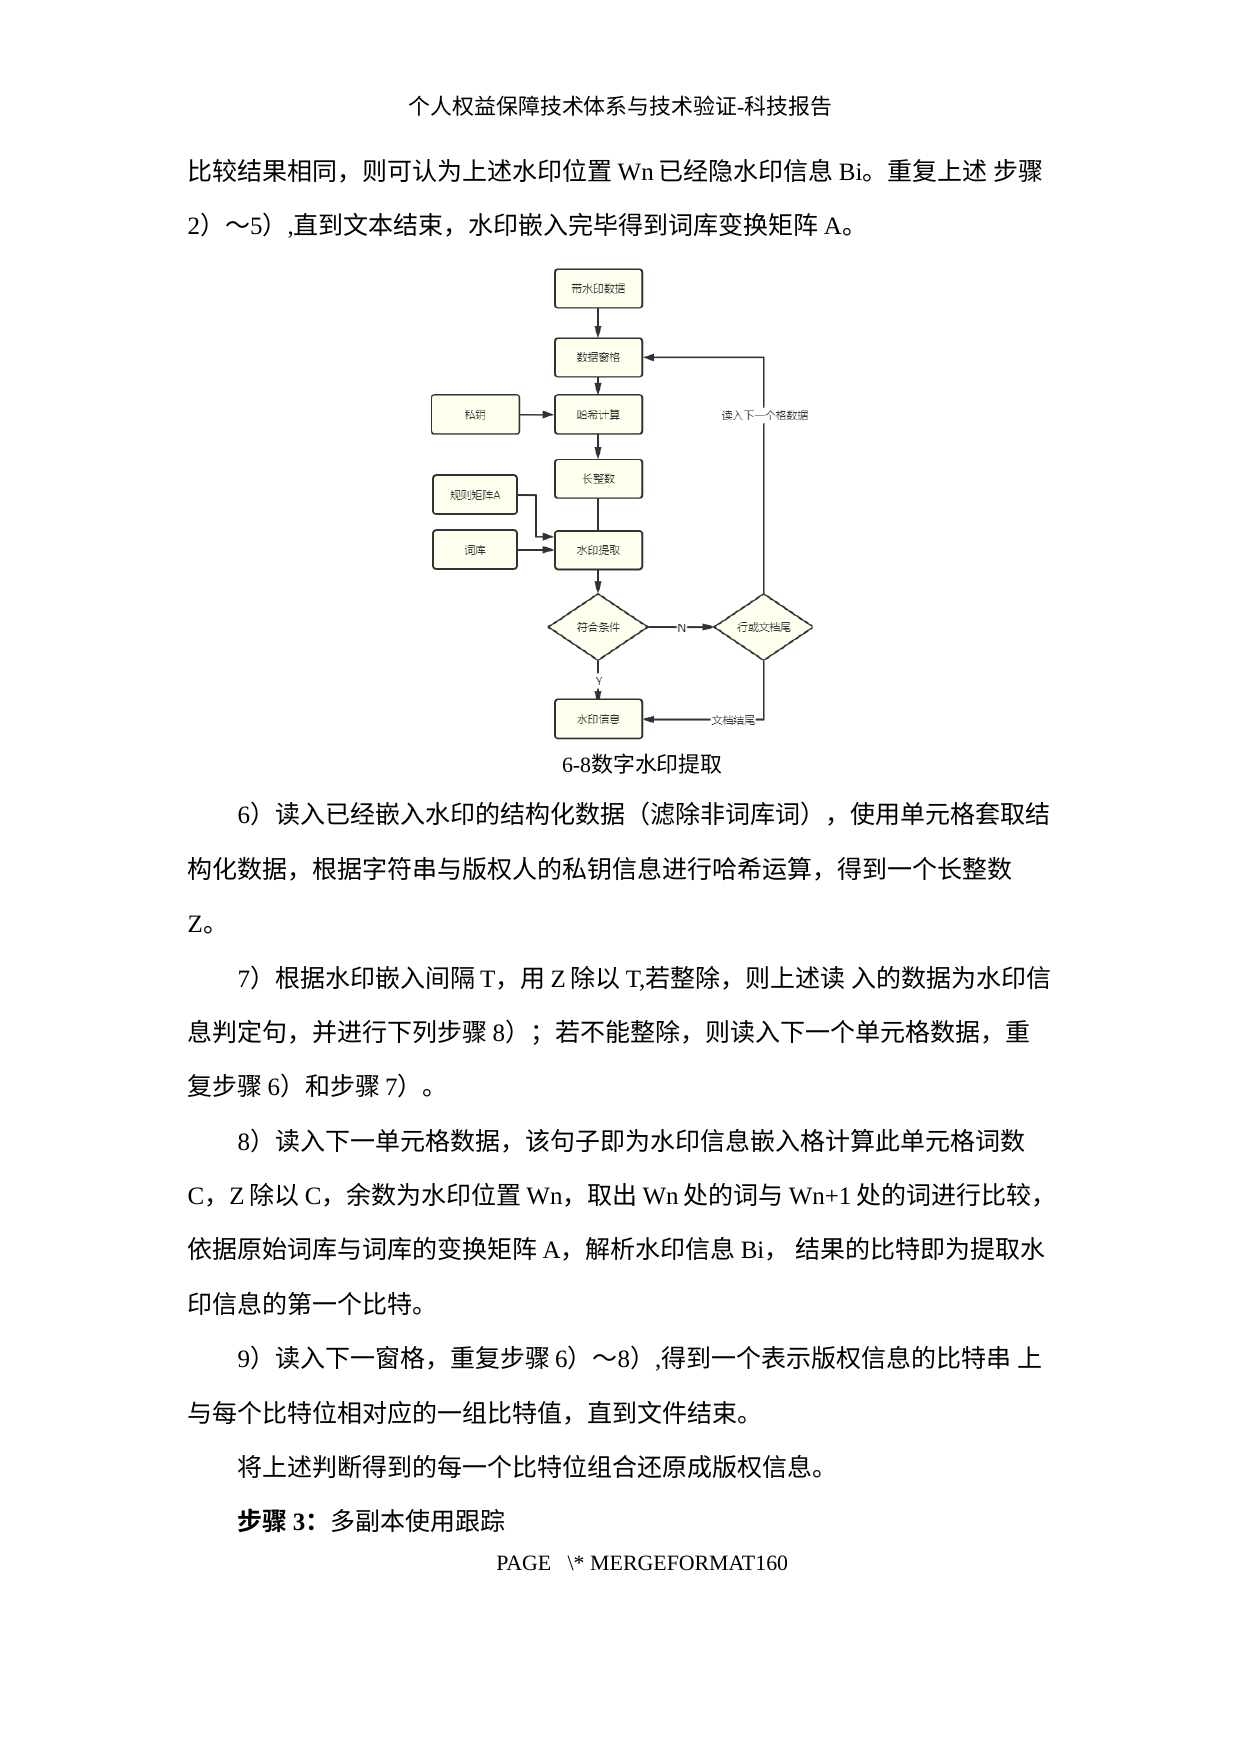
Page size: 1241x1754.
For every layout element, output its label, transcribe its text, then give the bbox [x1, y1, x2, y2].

picture [427, 260, 813, 742]
text 7）根据水印嵌入间隔T，用Z除以T,若整除，则上述读 入的数据为水印信息判定句，并进行下列步骤8）；若不能整除，则读入下一个单元格数据，重复步骤6）和步骤7）。 [187, 958, 1053, 1103]
text 6）读入已经嵌入水印的结构化数据（滤除非词库词），使用单元格套取结构化数据，根据字符串与版权人的私钥信息进行哈希运算，得到一个长整数Z。 [187, 795, 1053, 940]
text 6-8数字水印提取 [187, 747, 1053, 779]
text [187, 151, 1053, 242]
text 步骤3：多副本使用跟踪 [187, 1502, 1053, 1538]
text 将上述判断得到的每一个比特位组合还原成版权信息。 [187, 1447, 1053, 1484]
text 8）读入下一单元格数据，该句子即为水印信息嵌入格计算此单元格词数C，Z除以C，余数为水印位置Wn，取出Wn处的词与Wn+1处的词进行比较，依据原始词库与词库的变换矩阵A，解析水印信息Bi， 结果的比特即为提取水印信息的第一个比特。 [187, 1121, 1053, 1321]
text 9）读入下一窗格，重复步骤6）〜8）,得到一个表示版权信息的比特串 上与每个比特位相对应的一组比特值，直到文件结束。 [187, 1339, 1053, 1429]
